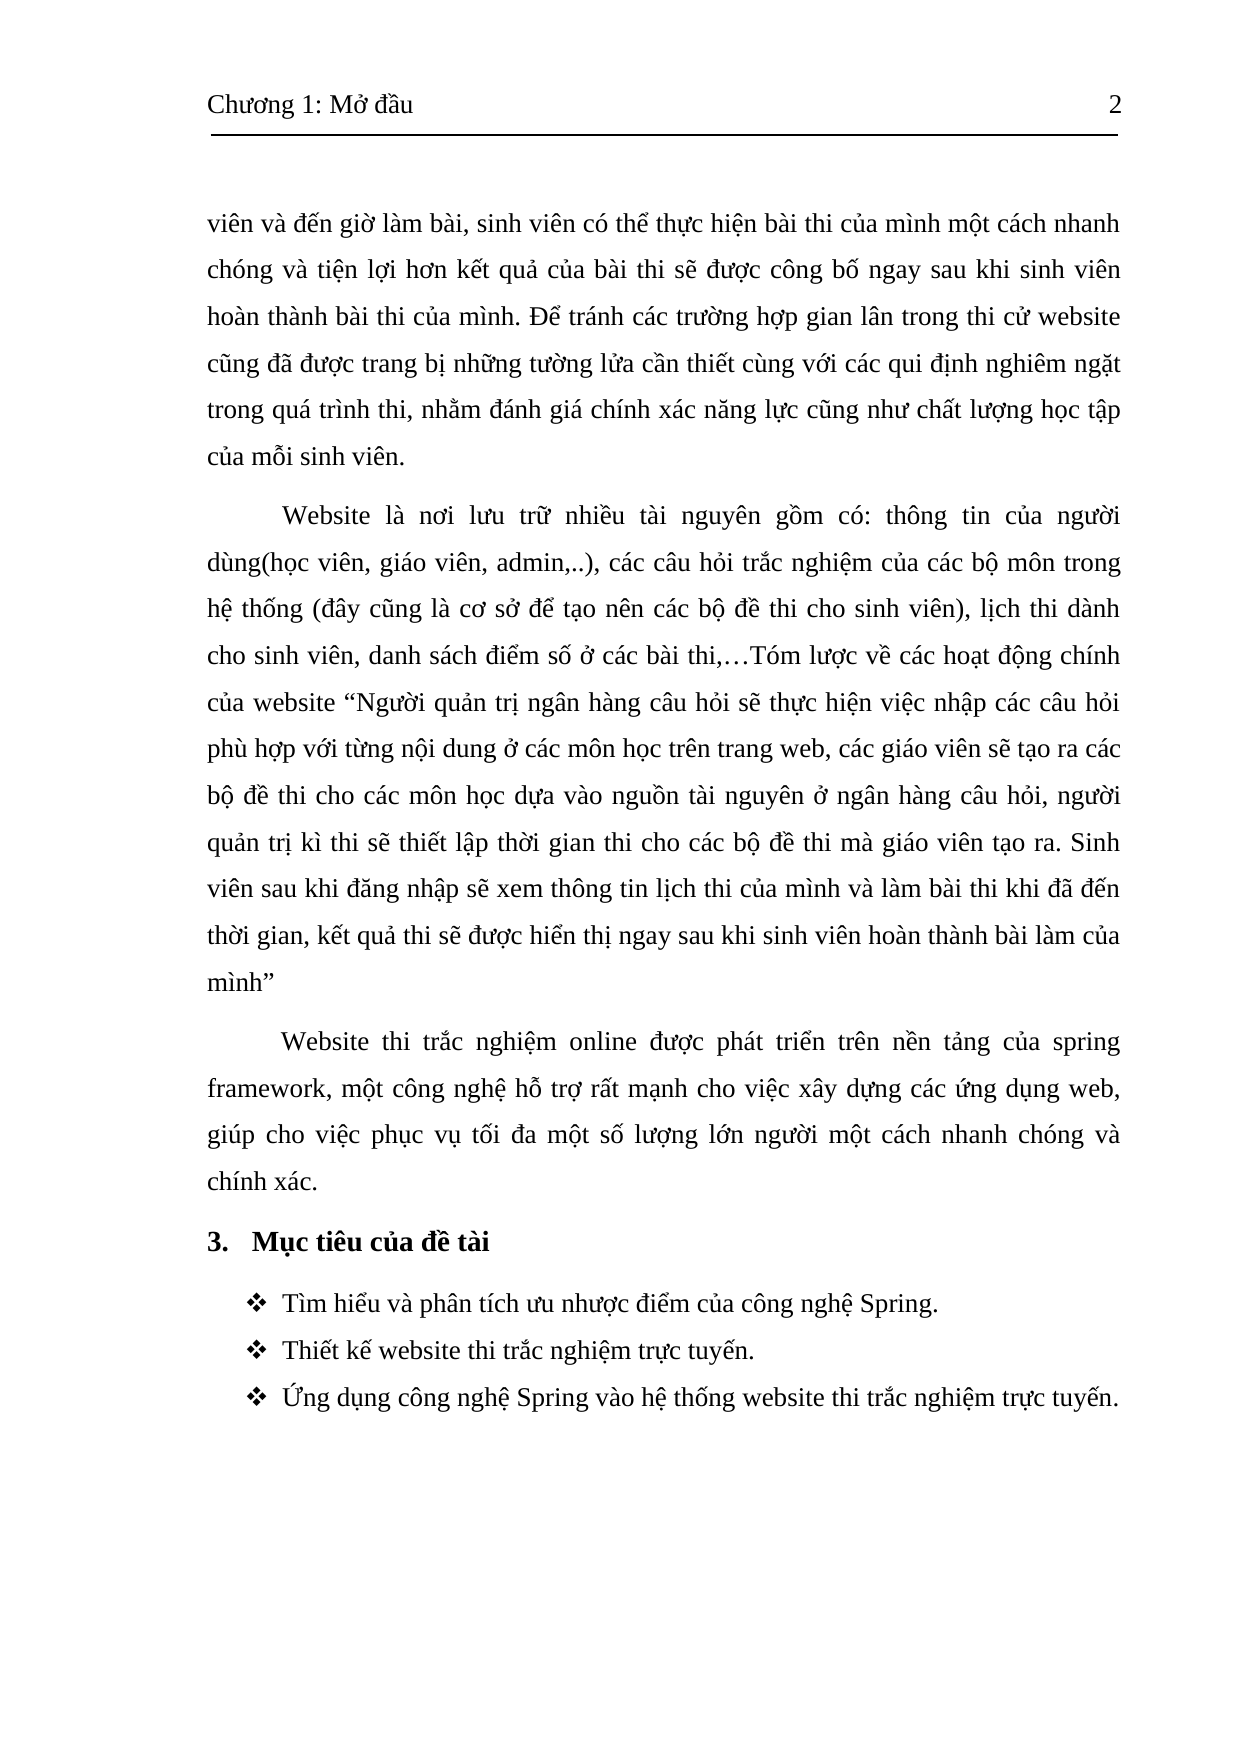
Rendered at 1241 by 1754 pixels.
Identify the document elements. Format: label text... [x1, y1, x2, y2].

subtitle Mục tiêu của đề tài [207, 1224, 1122, 1258]
list Ứng dụng công nghệ Spring vào hệ thống website thi trắc nghiệm trực tuyến. [244, 1381, 1122, 1412]
list Tìm hiểu và phân tích ưu nhược điểm của công nghệ Spring. [244, 1287, 1122, 1318]
text Website thi trắc nghiệm online được phát triển trên nền tảng của spring framework, một công nghệ hỗ trợ rất mạnh cho việc xây dựng các ứng dụng web, giúp cho việc phục vụ tối đa một số lượng lớn người một cách nhanh chóng và chính xác. [207, 1025, 1122, 1196]
list Thiết kế website thi trắc nghiệm trực tuyến. [244, 1334, 1122, 1365]
text Website là nơi lưu trữ nhiều tài nguyên gồm có: thông tin của người dùng(học viên, giáo viên, admin,..), các câu hỏi trắc nghiệm của các bộ môn trong hệ thống (đây cũng là cơ sở để tạo nên các bộ đề thi cho sinh viên), lịch thi dành cho sinh viên, danh sách điểm số ở các bài thi,…Tóm lược về các hoạt động chính của website “Người quản trị ngân hàng câu hỏi sẽ thực hiện việc nhập các câu hỏi phù hợp với từng nội dung ở các môn học trên trang web, các giáo viên sẽ tạo ra các bộ đề thi cho các môn học dựa vào nguồn tài nguyên ở ngân hàng câu hỏi, người quản trị kì thi sẽ thiết lập thời gian thi cho các bộ đề thi mà giáo viên tạo ra. Sinh viên sau khi đăng nhập sẽ xem thông tin lịch thi của mình và làm bài thi khi đã đến thời gian, kết quả thi sẽ được hiển thị ngay sau khi sinh viên hoàn thành bài làm của mình” [207, 499, 1122, 997]
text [207, 207, 1122, 471]
